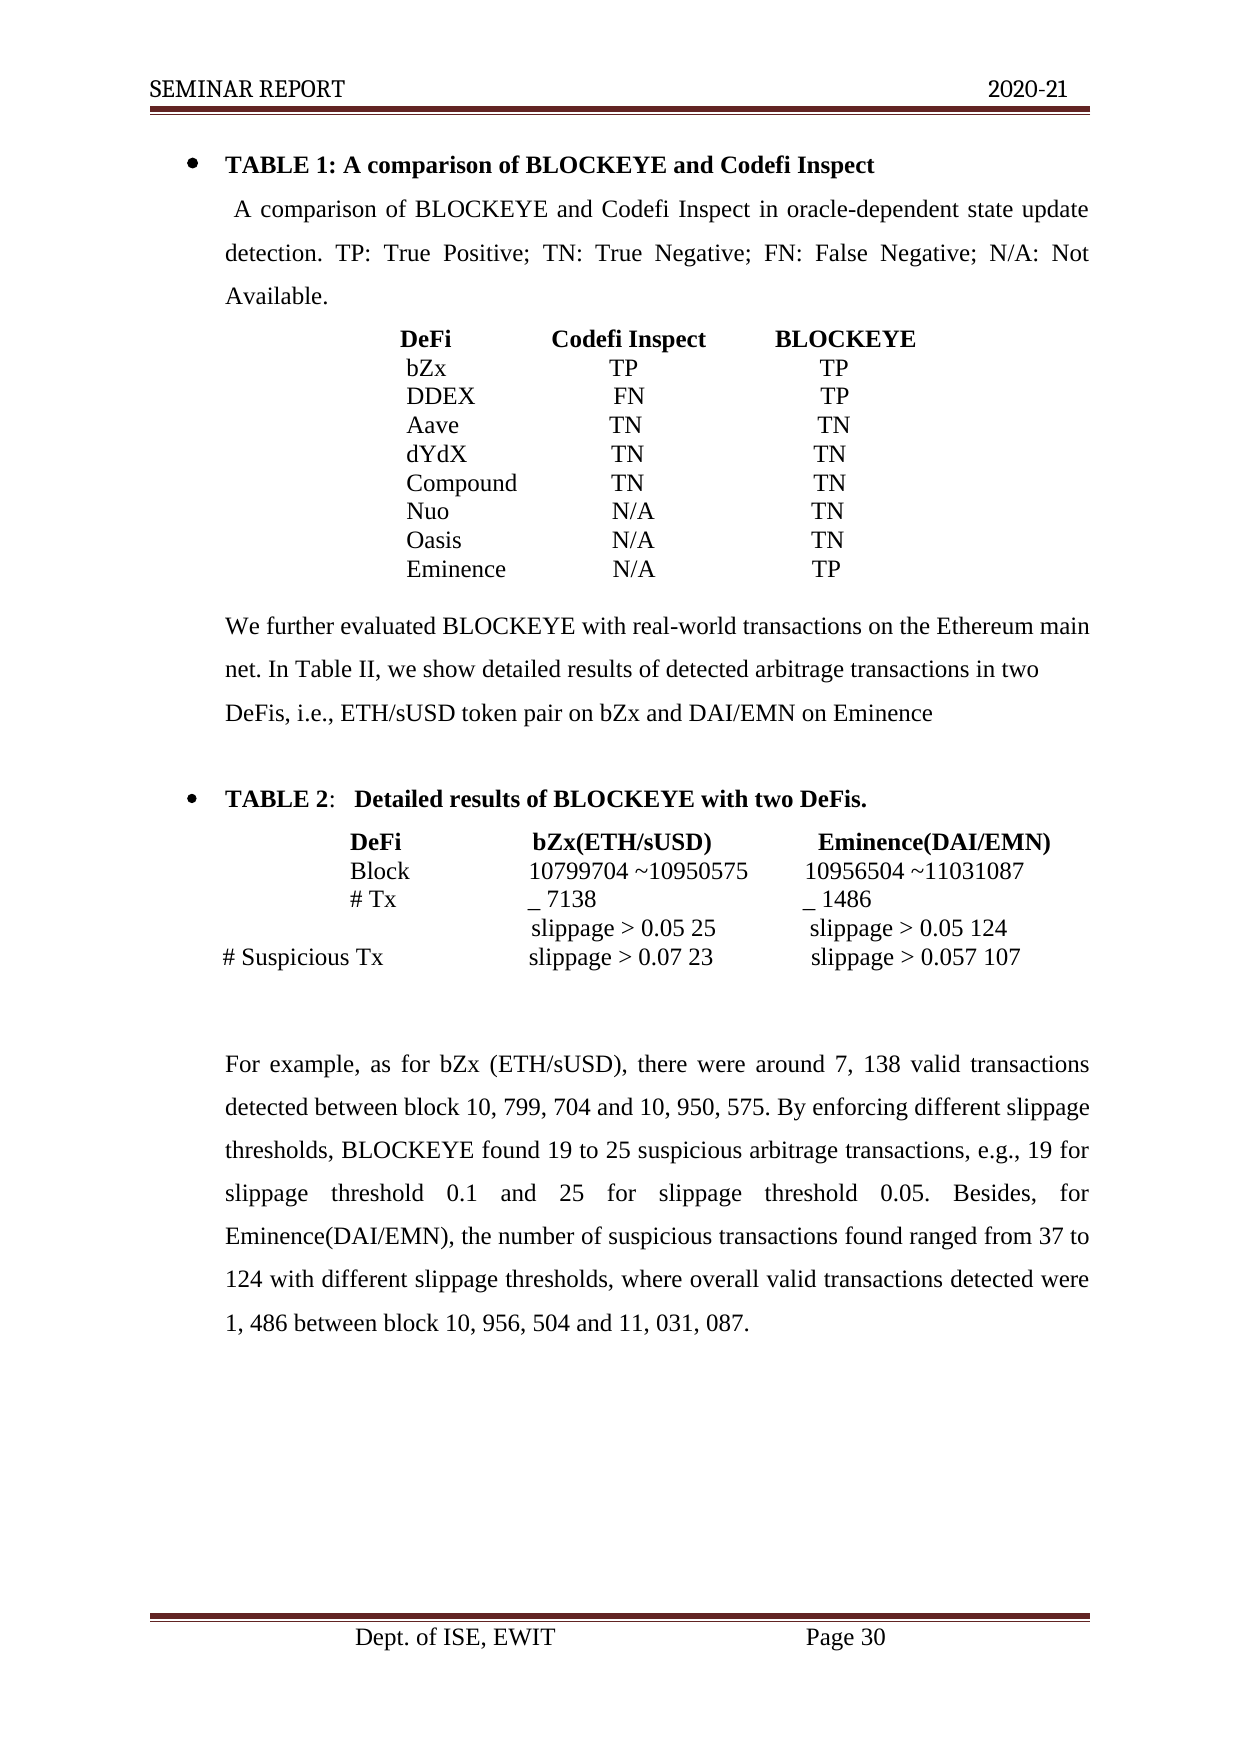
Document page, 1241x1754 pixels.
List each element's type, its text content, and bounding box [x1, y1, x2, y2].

text DDEX FN TP [150, 381, 1090, 410]
text We further evaluated BLOCKEYE with real-world transactions on the Ethereum main [150, 611, 1090, 640]
list slippage > 0.05 25 slippage > 0.05 124 [225, 913, 1090, 942]
list DeFi bZx(ETH/sUSD) Eminence(DAI/EMN) [225, 827, 1090, 856]
text Aave TN TN [150, 410, 1090, 439]
text bZx TP TP [150, 353, 1090, 381]
text Oasis N/A TN [150, 525, 1090, 554]
list For example, as for bZx (ETH/sUSD), there were around 7, 138 valid transactions detected between block 10, 799, 704 and 10, 950, 575. By enforcing different slippage thresholds, BLOCKEYE found 19 to 25 suspicious arbitrage transactions, e.g., 19 for slippage threshold 0.1 and 25 for slippage threshold 0.05. Besides, for Eminence(DAI/EMN), the number of suspicious transactions found ranged from 37 to 124 with different slippage thresholds, where overall valid transactions detected were 1, 486 between block 10, 956, 504 and 11, 031, 087. [225, 1049, 1090, 1336]
text DeFi Codefi Inspect BLOCKEYE [150, 324, 1090, 353]
text Compound TN TN [150, 468, 1090, 496]
text DeFis, i.e., ETH/sUSD token pair on bZx and DAI/EMN on Eminence [150, 698, 1090, 726]
text Nuo N/A TN [150, 496, 1090, 525]
list TABLE 1: A comparison of BLOCKEYE and Codefi Inspect [187, 150, 1090, 180]
list A comparison of BLOCKEYE and Codefi Inspect in oracle-dependent state update detection. TP: True Positive; TN: True Negative; FN: False Negative; N/A: Not Available. [225, 194, 1090, 309]
text dYdX TN TN [150, 439, 1090, 468]
text Eminence N/A TP [150, 554, 1090, 583]
list Block 10799704 ~10950575 10956504 ~11031087 [225, 856, 1090, 884]
list # Tx _ 7138 _ 1486 [225, 884, 1090, 913]
text # Suspicious Tx slippage > 0.07 23 slippage > 0.057 107 [150, 942, 1090, 971]
text net. In Table II, we show detailed results of detected arbitrage transactions in two [150, 654, 1090, 683]
list TABLE 2: Detailed results of BLOCKEYE with two DeFis. [187, 784, 1090, 813]
